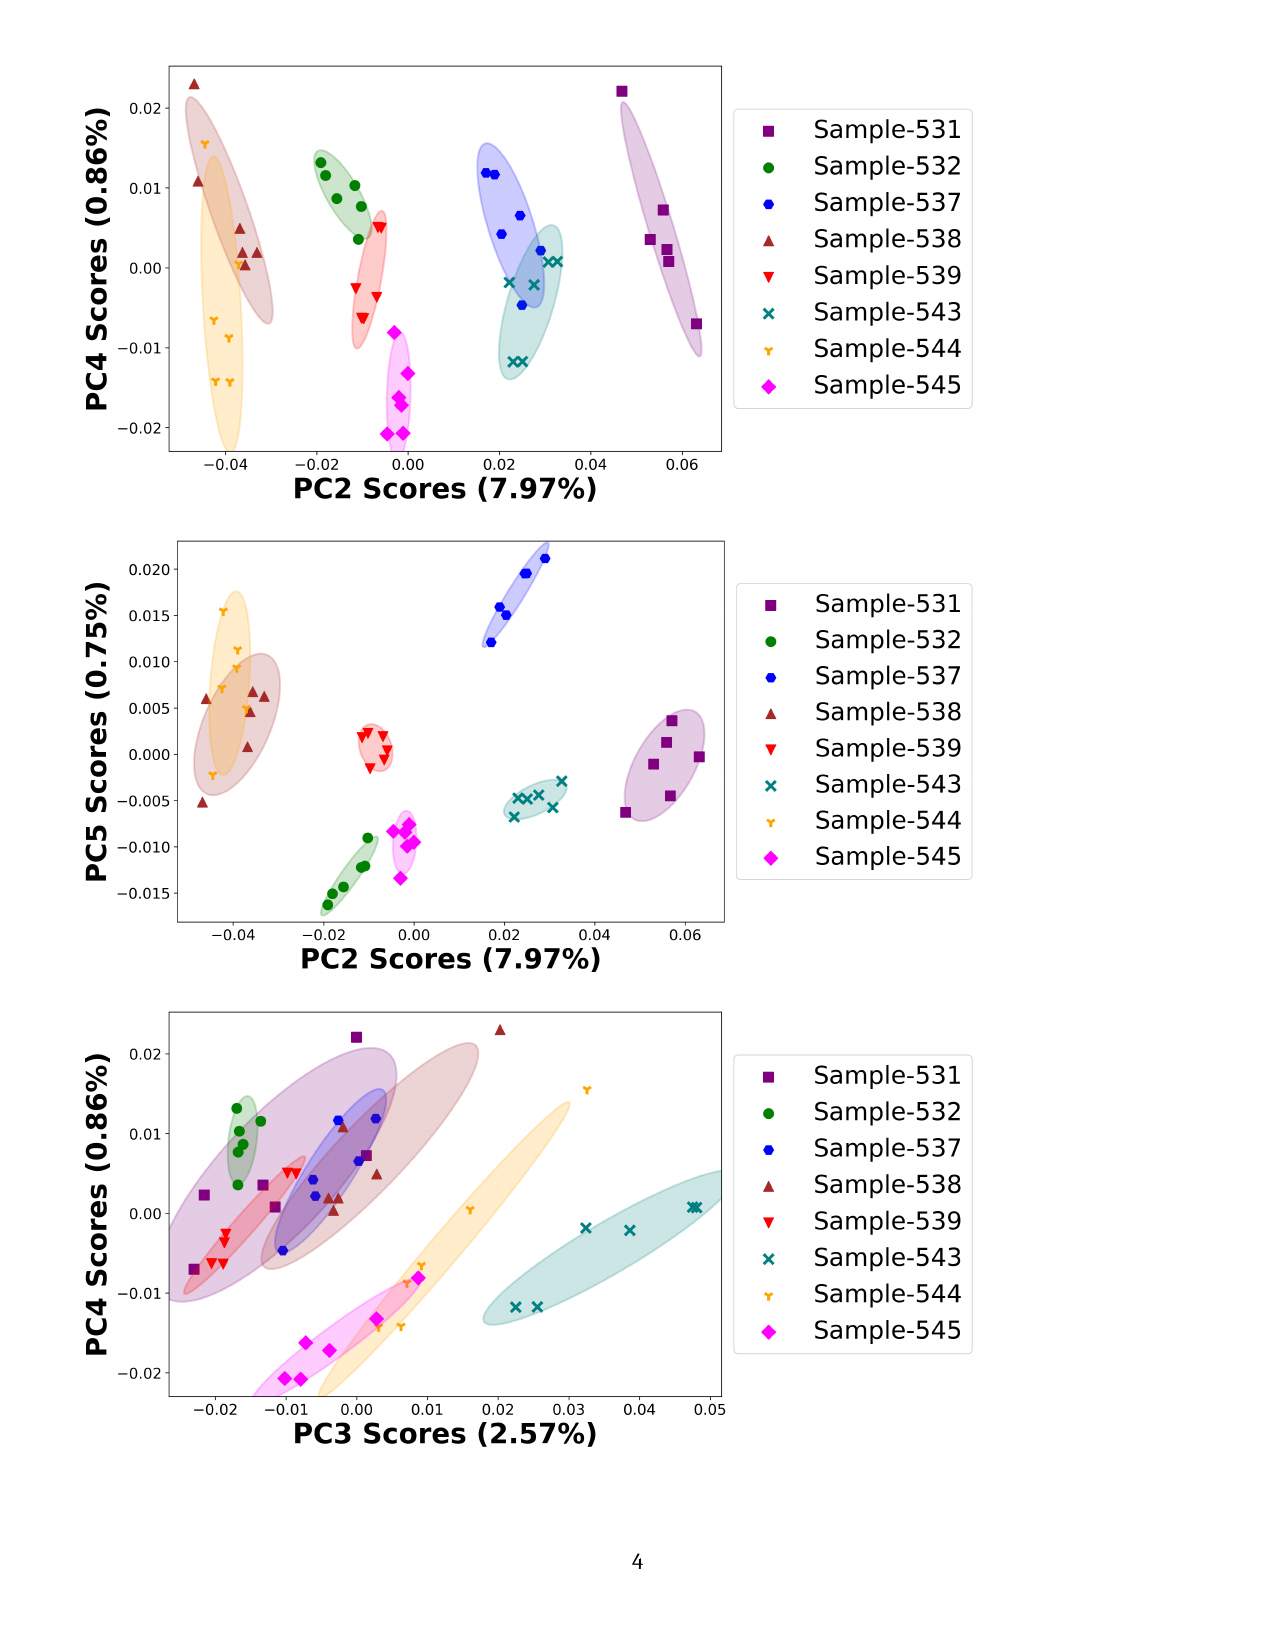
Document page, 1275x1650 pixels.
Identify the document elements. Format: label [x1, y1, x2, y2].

picture [78, 535, 979, 981]
picture [78, 60, 979, 511]
picture [78, 1005, 979, 1456]
